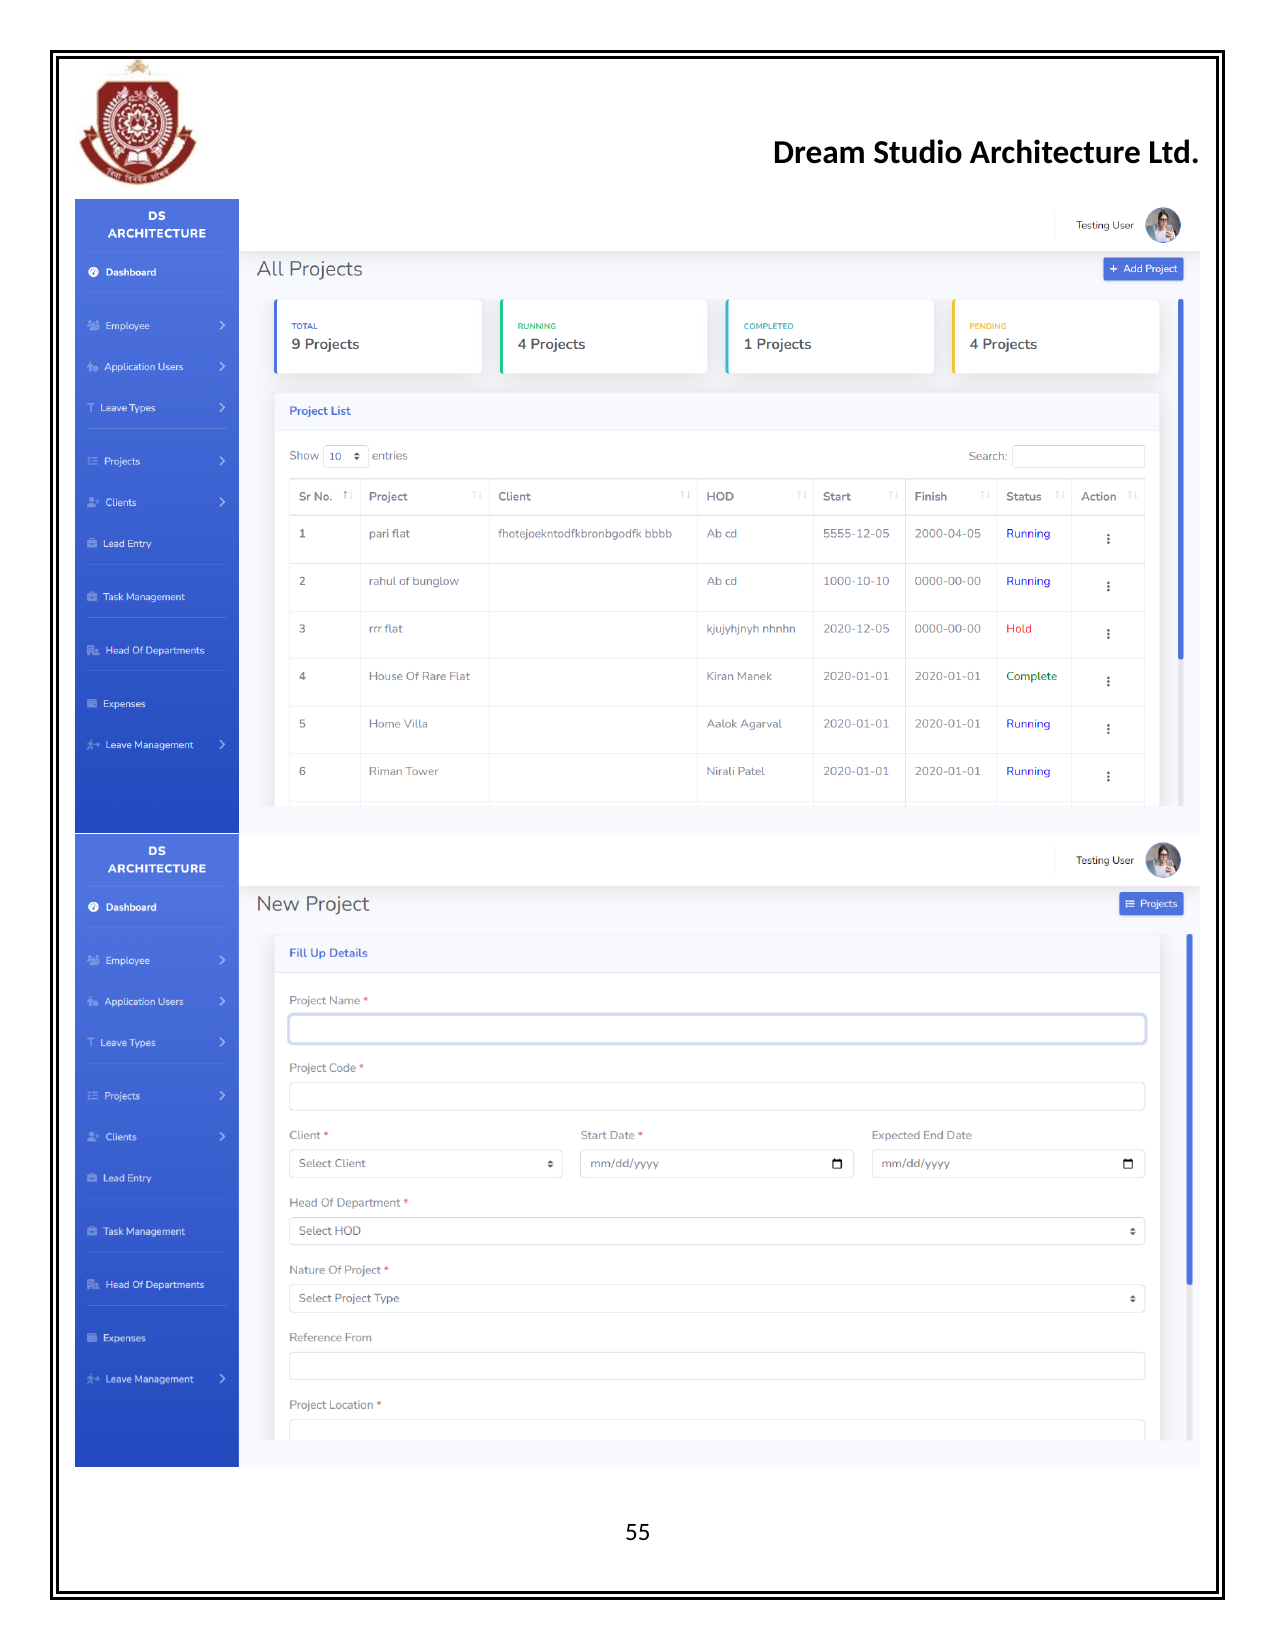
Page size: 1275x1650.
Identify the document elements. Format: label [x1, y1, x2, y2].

picture [75, 59, 203, 185]
picture [75, 834, 1200, 1467]
picture [75, 199, 1200, 833]
